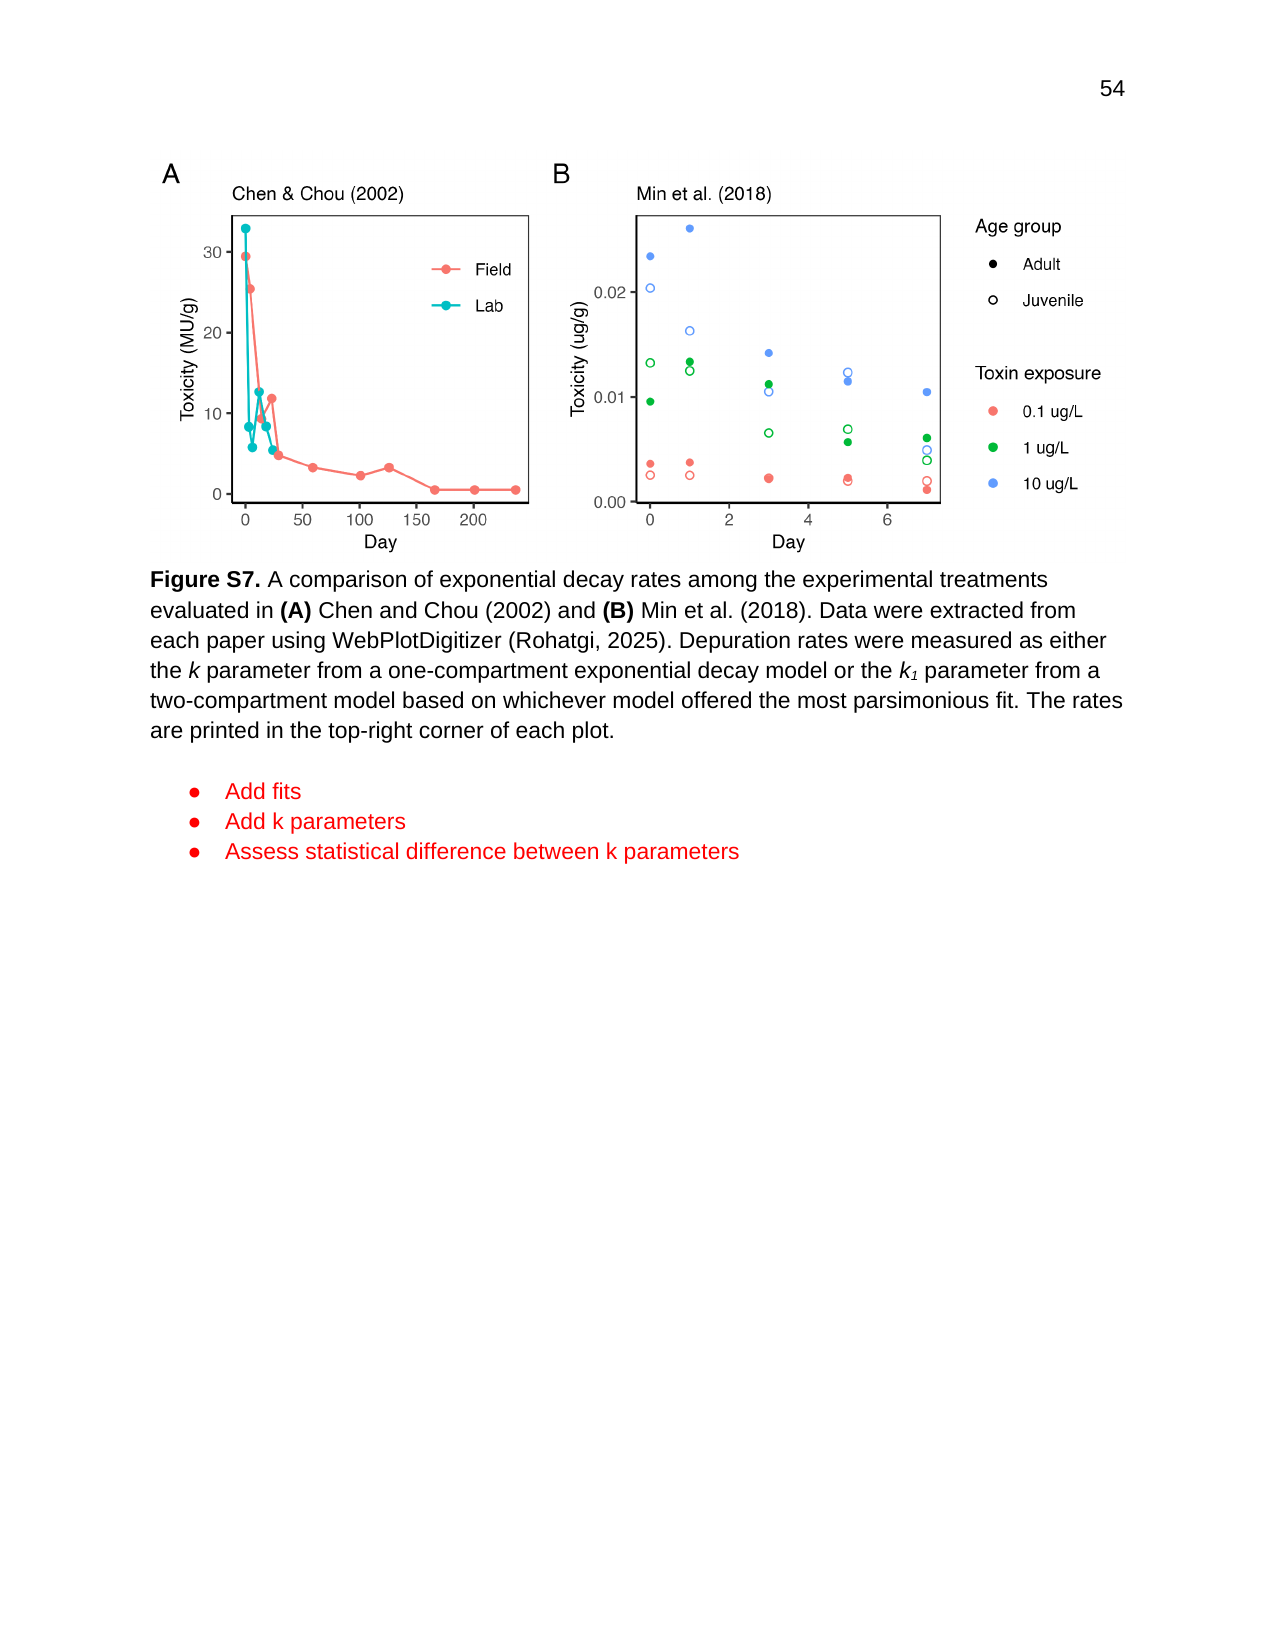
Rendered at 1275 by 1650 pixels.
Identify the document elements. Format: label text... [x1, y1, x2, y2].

list Add k parameters [187, 808, 1125, 834]
picture [150, 150, 1125, 563]
text Figure S7. A comparison of exponential decay rates among the experimental treatments evaluated in (A) Chen and Chou (2002) and (B) Min et al. (2018). Data were extracted from each paper using WebPlotDigitizer (Rohatgi, 2025). Depuration rates were measured as either the k parameter from a one-compartment exponential decay model or the k1 parameter from a two-compartment model based on whichever model offered the most parsimonious fit. The rates are printed in the top-right corner of each plot. [150, 566, 1125, 744]
list Add fits [187, 778, 1125, 804]
list Assess statistical difference between k parameters [187, 838, 1125, 864]
